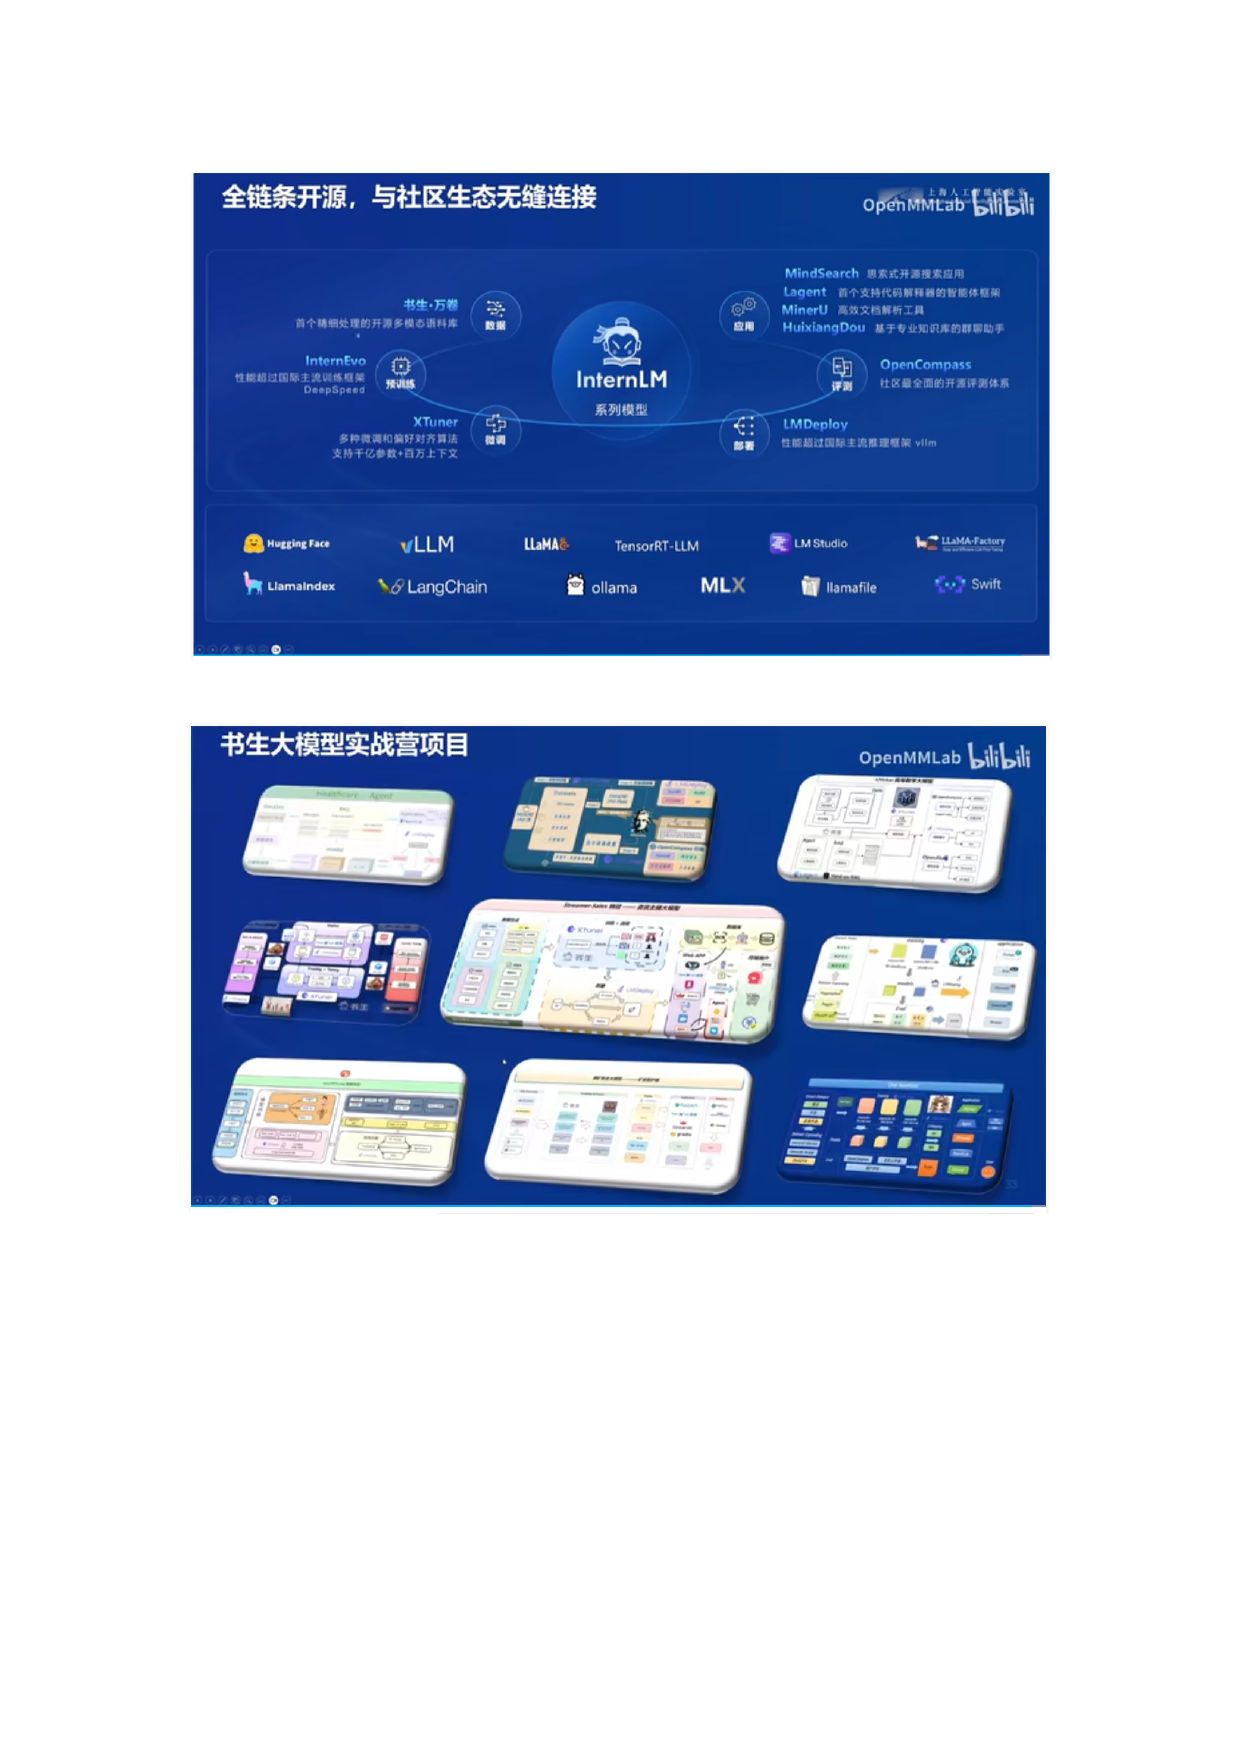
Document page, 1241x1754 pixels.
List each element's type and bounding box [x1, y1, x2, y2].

picture [187, 162, 1053, 661]
picture [187, 714, 1053, 1214]
